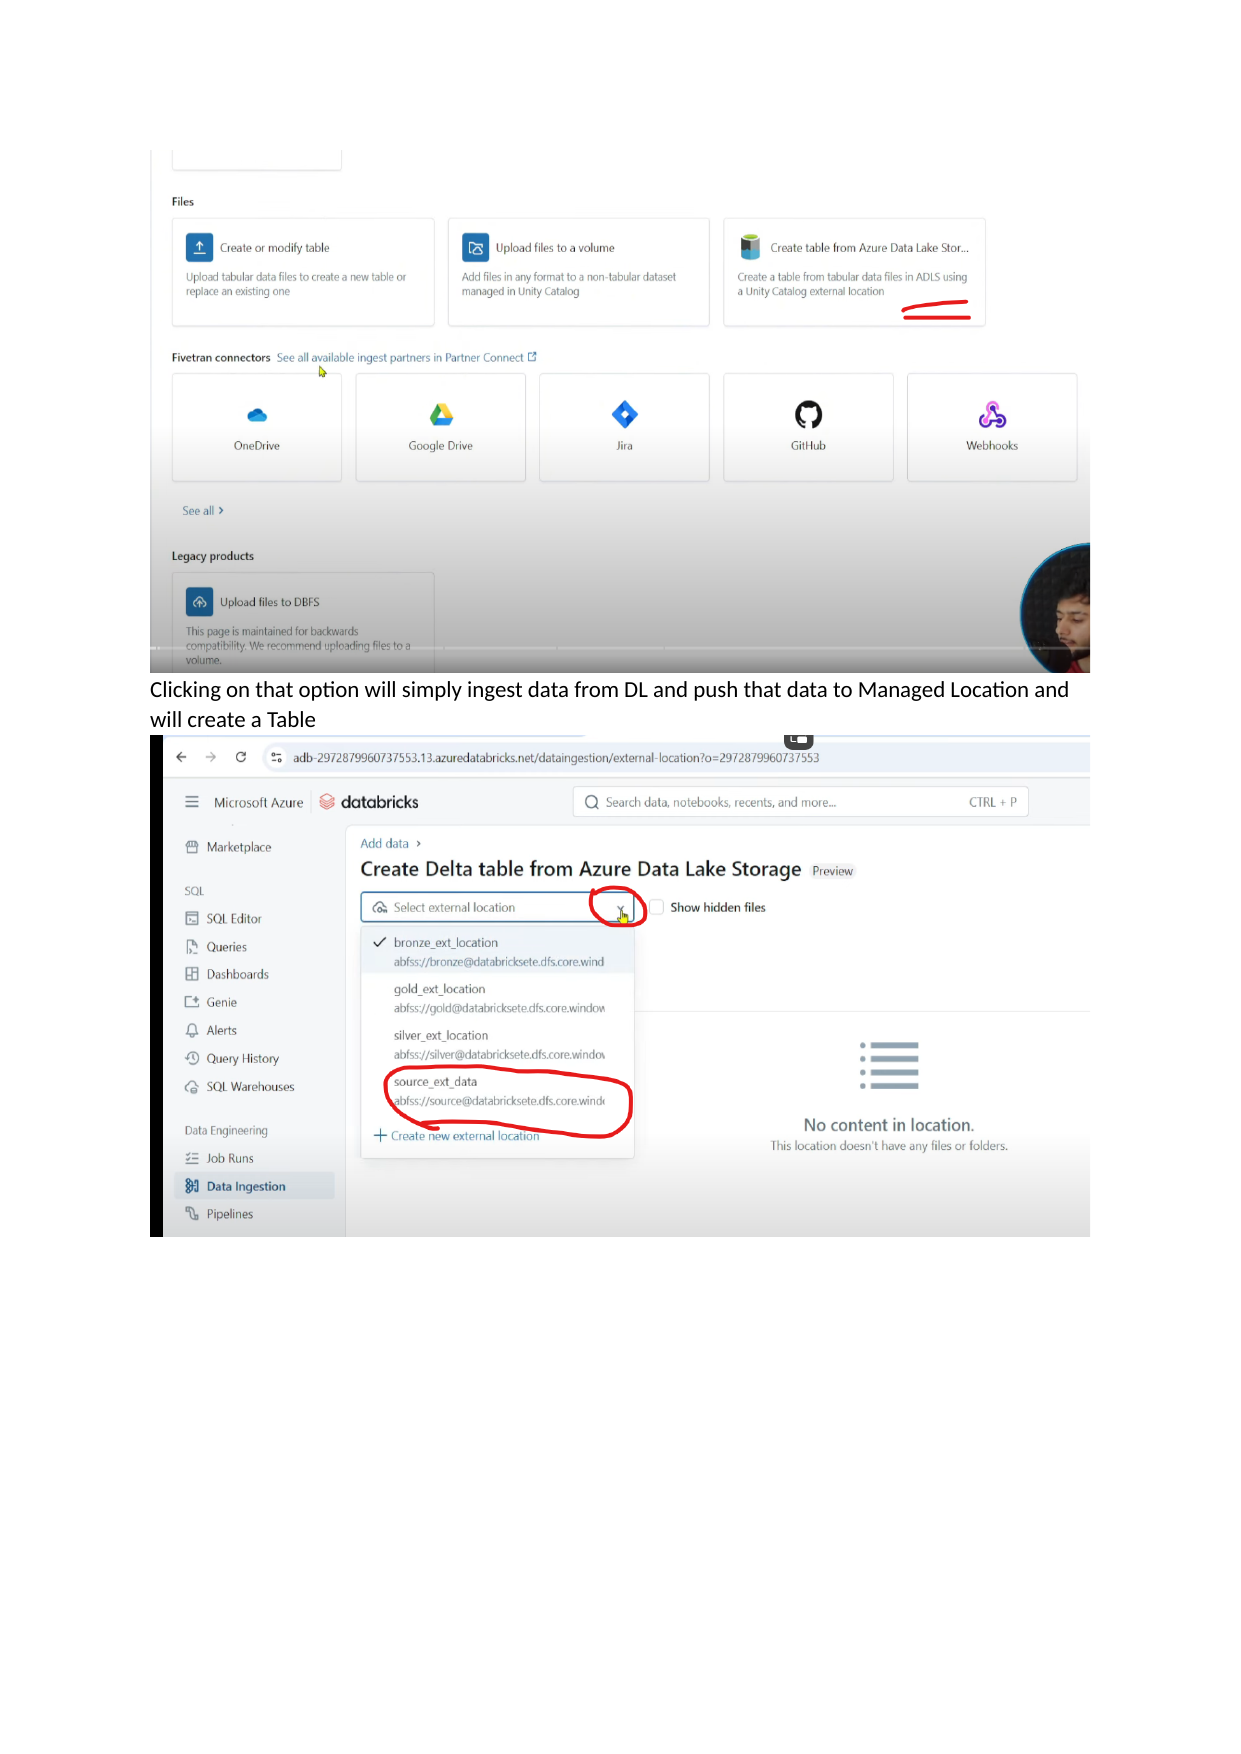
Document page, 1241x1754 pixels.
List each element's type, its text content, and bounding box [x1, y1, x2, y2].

picture [150, 150, 1091, 673]
picture [150, 735, 1091, 1237]
